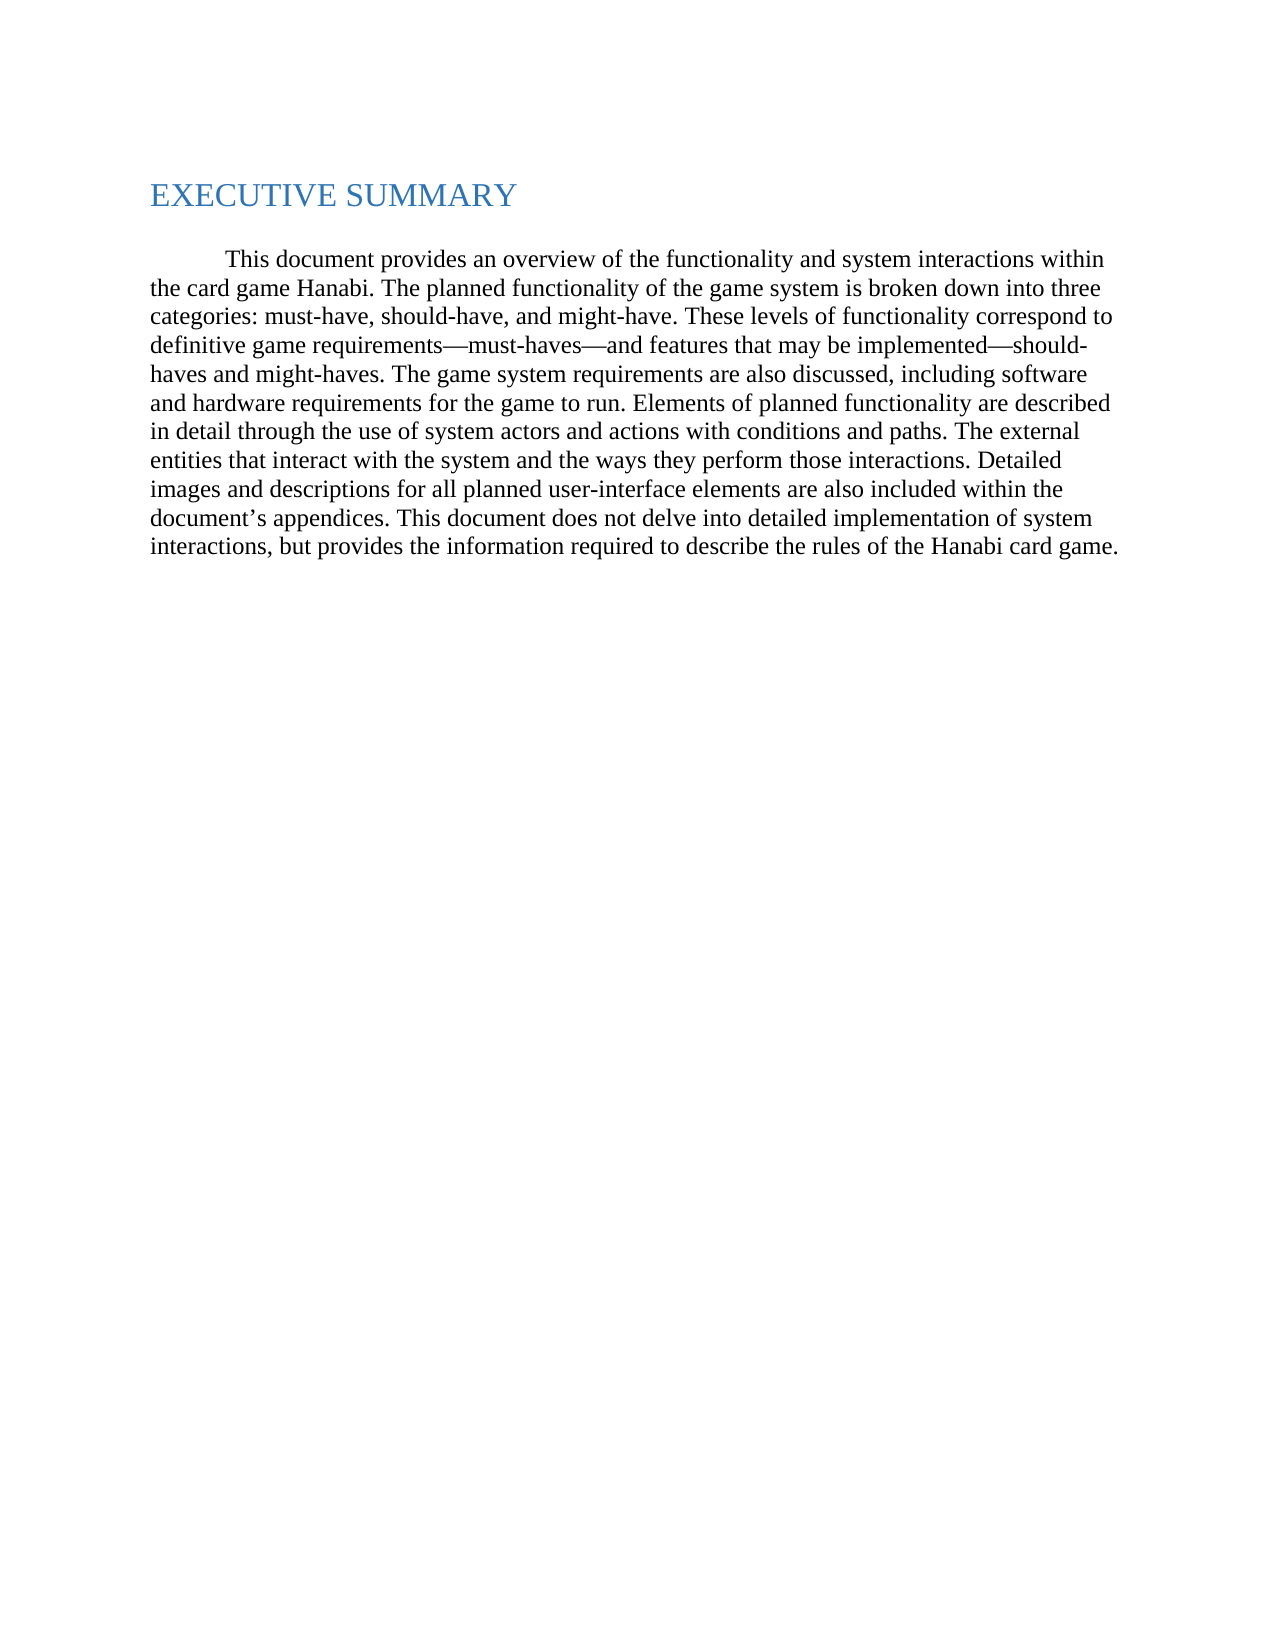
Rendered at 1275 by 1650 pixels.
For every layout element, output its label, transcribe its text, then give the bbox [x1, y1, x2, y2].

subtitle EXECUTIVE SUMMARY [150, 175, 1125, 213]
text This document provides an overview of the functionality and system interactions within the card game Hanabi. The planned functionality of the game system is broken down into three categories: must-have, should-have, and might-have. These levels of functionality correspond to definitive game requirements—must-haves—and features that may be implemented—should-haves and might-haves. The game system requirements are also discussed, including software and hardware requirements for the game to run. Elements of planned functionality are described in detail through the use of system actors and actions with conditions and paths. The external entities that interact with the system and the ways they perform those interactions. Detailed images and descriptions for all planned user-interface elements are also included within the document’s appendices. This document does not delve into detailed implementation of system interactions, but provides the information required to describe the rules of the Hanabi card game. [150, 244, 1125, 560]
